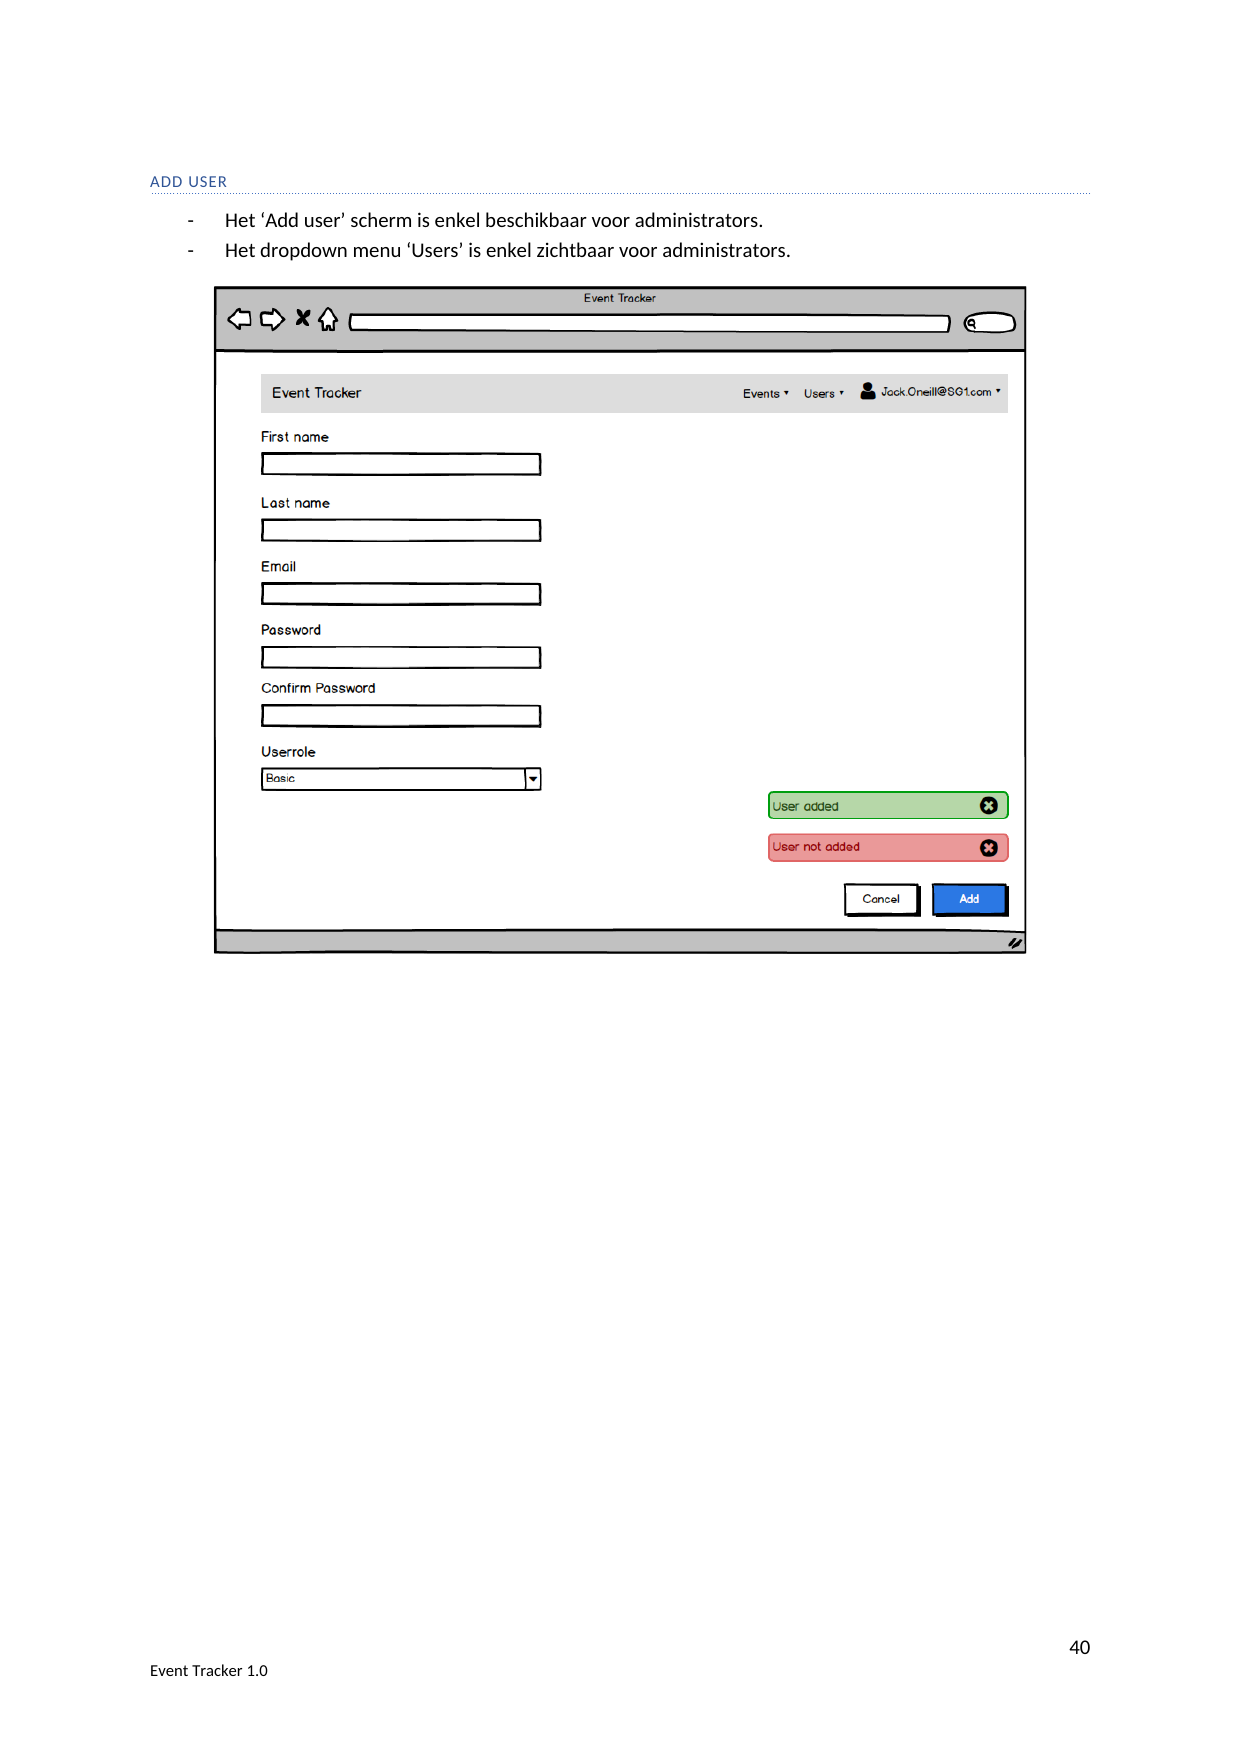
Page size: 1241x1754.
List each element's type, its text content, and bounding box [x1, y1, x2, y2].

list Het dropdown menu ‘Users’ is enkel zichtbaar voor administrators. [187, 237, 1090, 262]
picture [213, 286, 1027, 954]
subtitle Add User [150, 171, 1090, 194]
list Het ‘Add user’ scherm is enkel beschikbaar voor administrators. [187, 208, 1090, 233]
